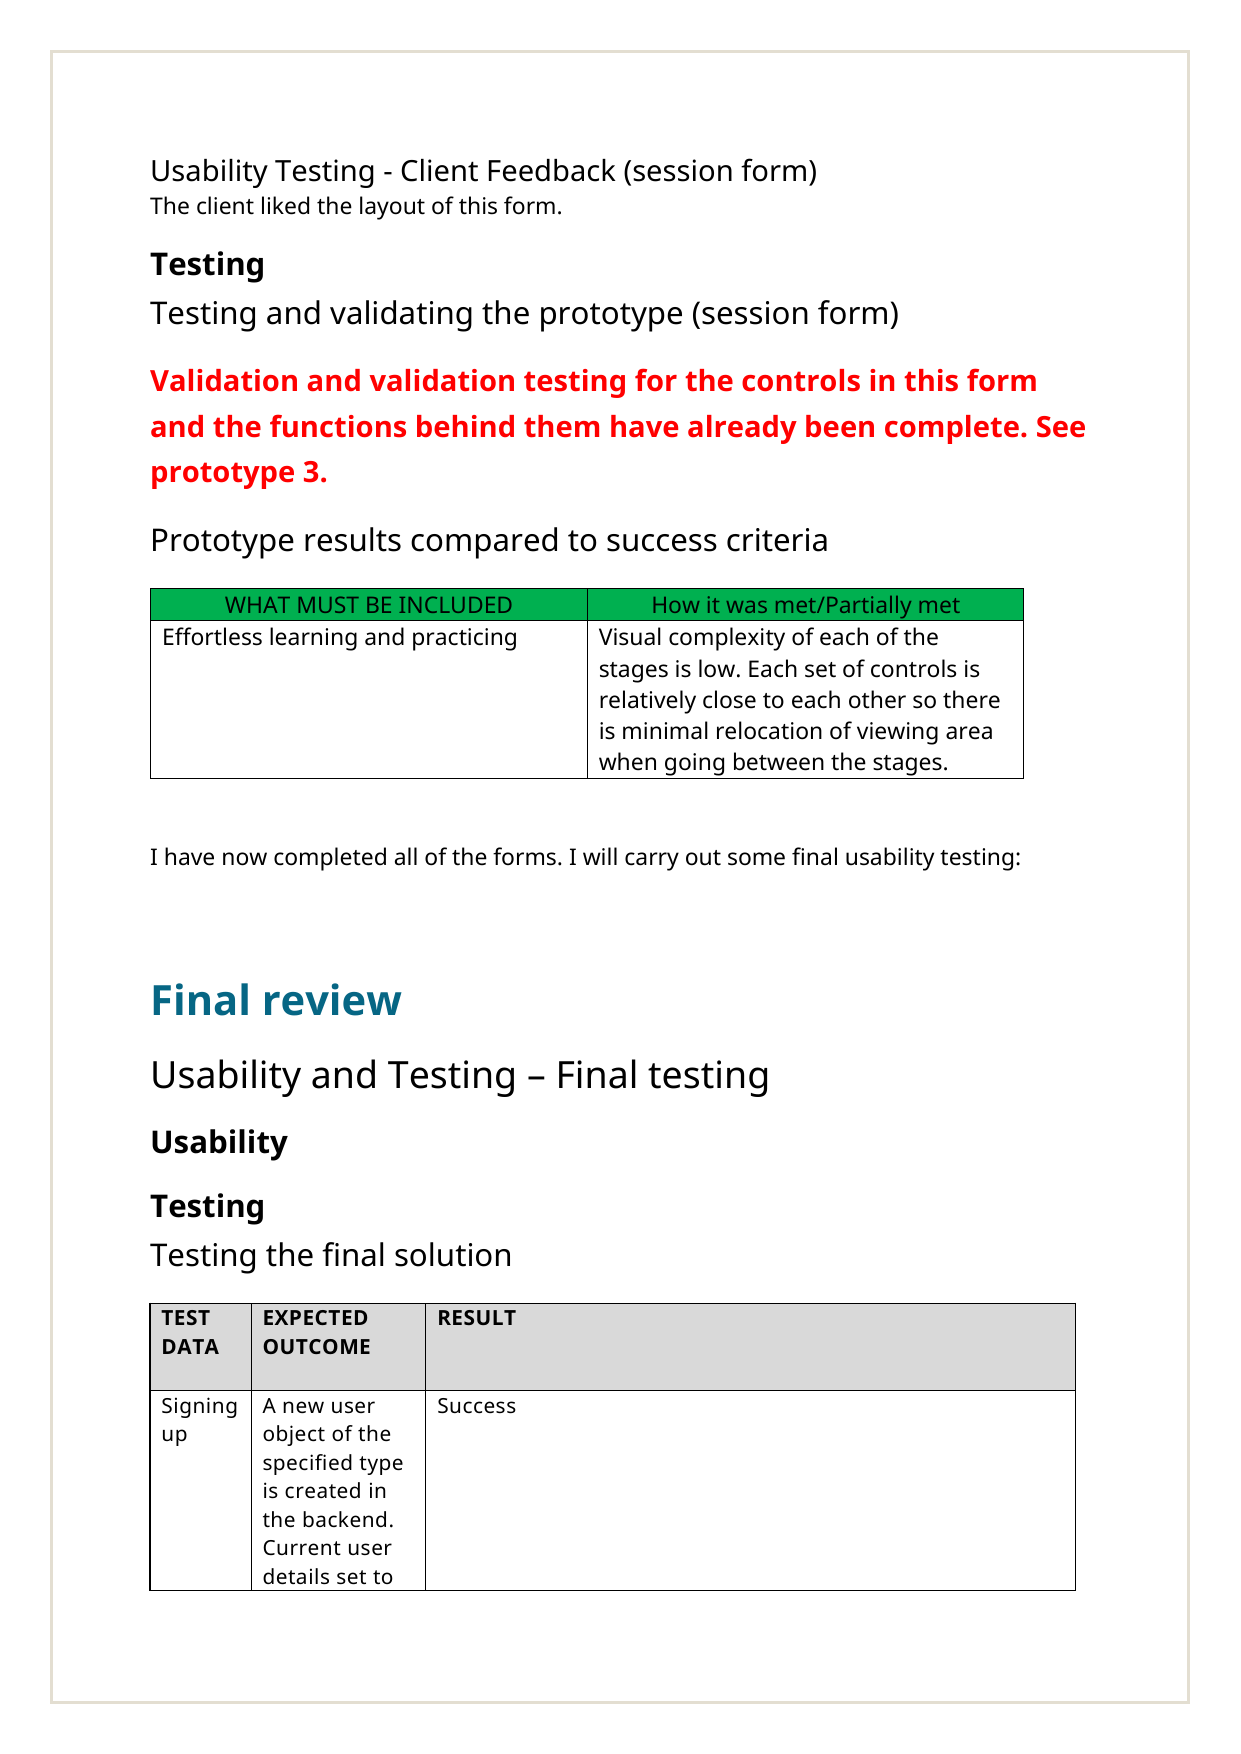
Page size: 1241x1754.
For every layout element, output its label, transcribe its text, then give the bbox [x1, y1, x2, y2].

table_header EXPECTED OUTCOME [252, 1304, 425, 1390]
text Usability and Testing – Final testing [150, 1048, 1090, 1099]
text I have now completed all of the forms. I will carry out some final usability testing: [150, 841, 1090, 872]
text Prototype results compared to success criteria [150, 518, 1090, 561]
text Usability Testing - Client Feedback (session form) The client liked the layout of this form. [150, 150, 1090, 221]
text Testing Testing and validating the prototype (session form) [150, 242, 1090, 333]
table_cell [252, 1391, 425, 1590]
table_cell Success [426, 1391, 1075, 1590]
table_header WHAT MUST BE INCLUDED [151, 589, 587, 620]
table_header TEST DATA [151, 1304, 251, 1390]
text Testing Testing the final solution [150, 1184, 1090, 1275]
table_header How it was met/Partially met [588, 589, 1023, 620]
table_cell Effortless learning and practicing [151, 621, 587, 778]
text Final review [150, 971, 1090, 1028]
table_cell Signing up [151, 1391, 251, 1590]
table_header RESULT [426, 1304, 1075, 1390]
text Validation and validation testing for the controls in this form and the functions behind them have already been complete. See prototype 3. [150, 361, 1090, 491]
text Usability [150, 1120, 1090, 1163]
table_cell Visual complexity of each of the stages is low. Each set of controls is relatively close to each other so there is minimal relocation of viewing area when going between the stages. [588, 621, 1023, 778]
